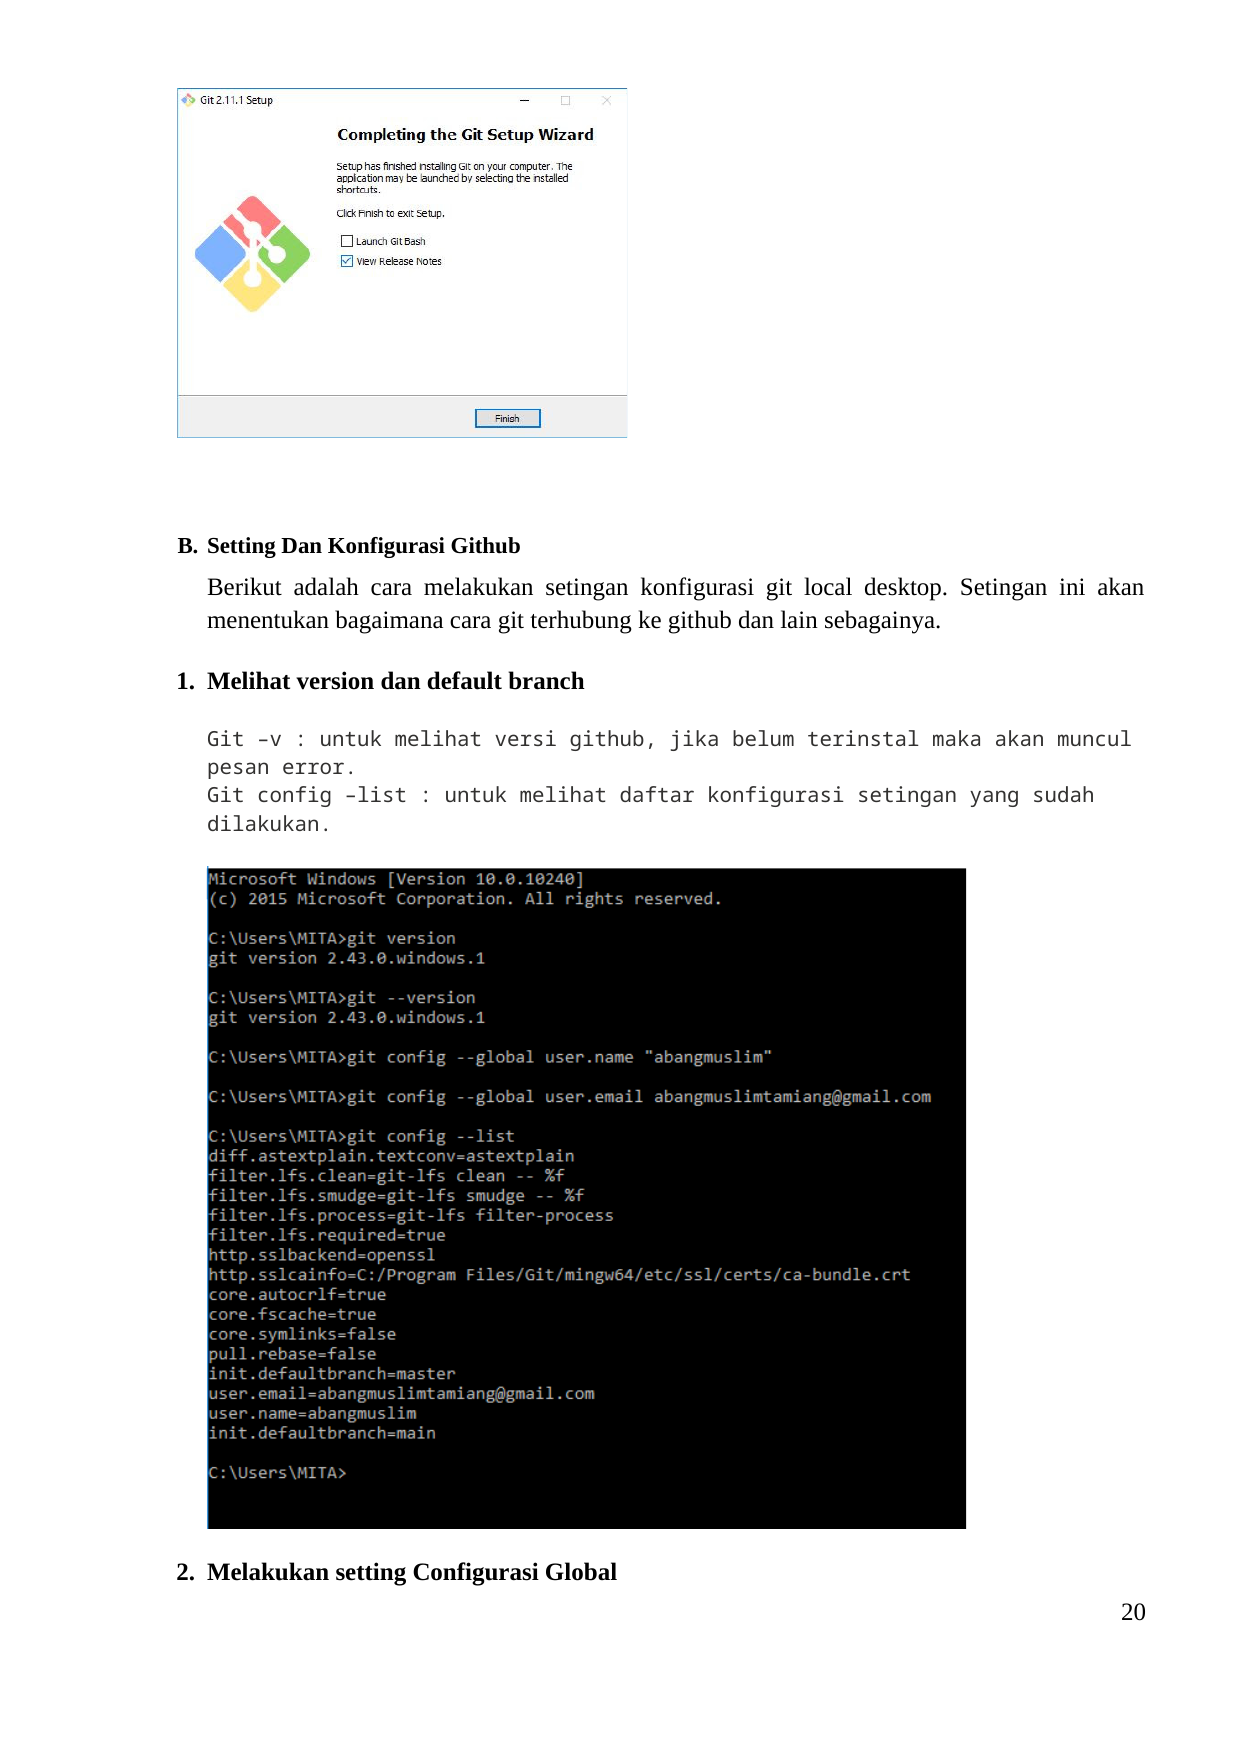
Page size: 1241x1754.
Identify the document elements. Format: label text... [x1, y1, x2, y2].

list Melakukan setting Configurasi Global [176, 1557, 1146, 1585]
subtitle Setting Dan Konfigurasi Github [177, 532, 1146, 558]
list Melihat version dan default branch [176, 666, 1146, 695]
text Berikut adalah cara melakukan setingan konfigurasi git local desktop. Setingan ini akan menentukan bagaimana cara git terhubung ke github dan lain sebagainya. [207, 572, 1146, 633]
text Git config –list : untuk melihat daftar konfigurasi setingan yang sudah dilakukan. [207, 781, 1146, 837]
text Git –v : untuk melihat versi github, jika belum terinstal maka akan muncul pesan error. [207, 724, 1146, 781]
picture [177, 88, 628, 438]
picture [206, 866, 967, 1529]
